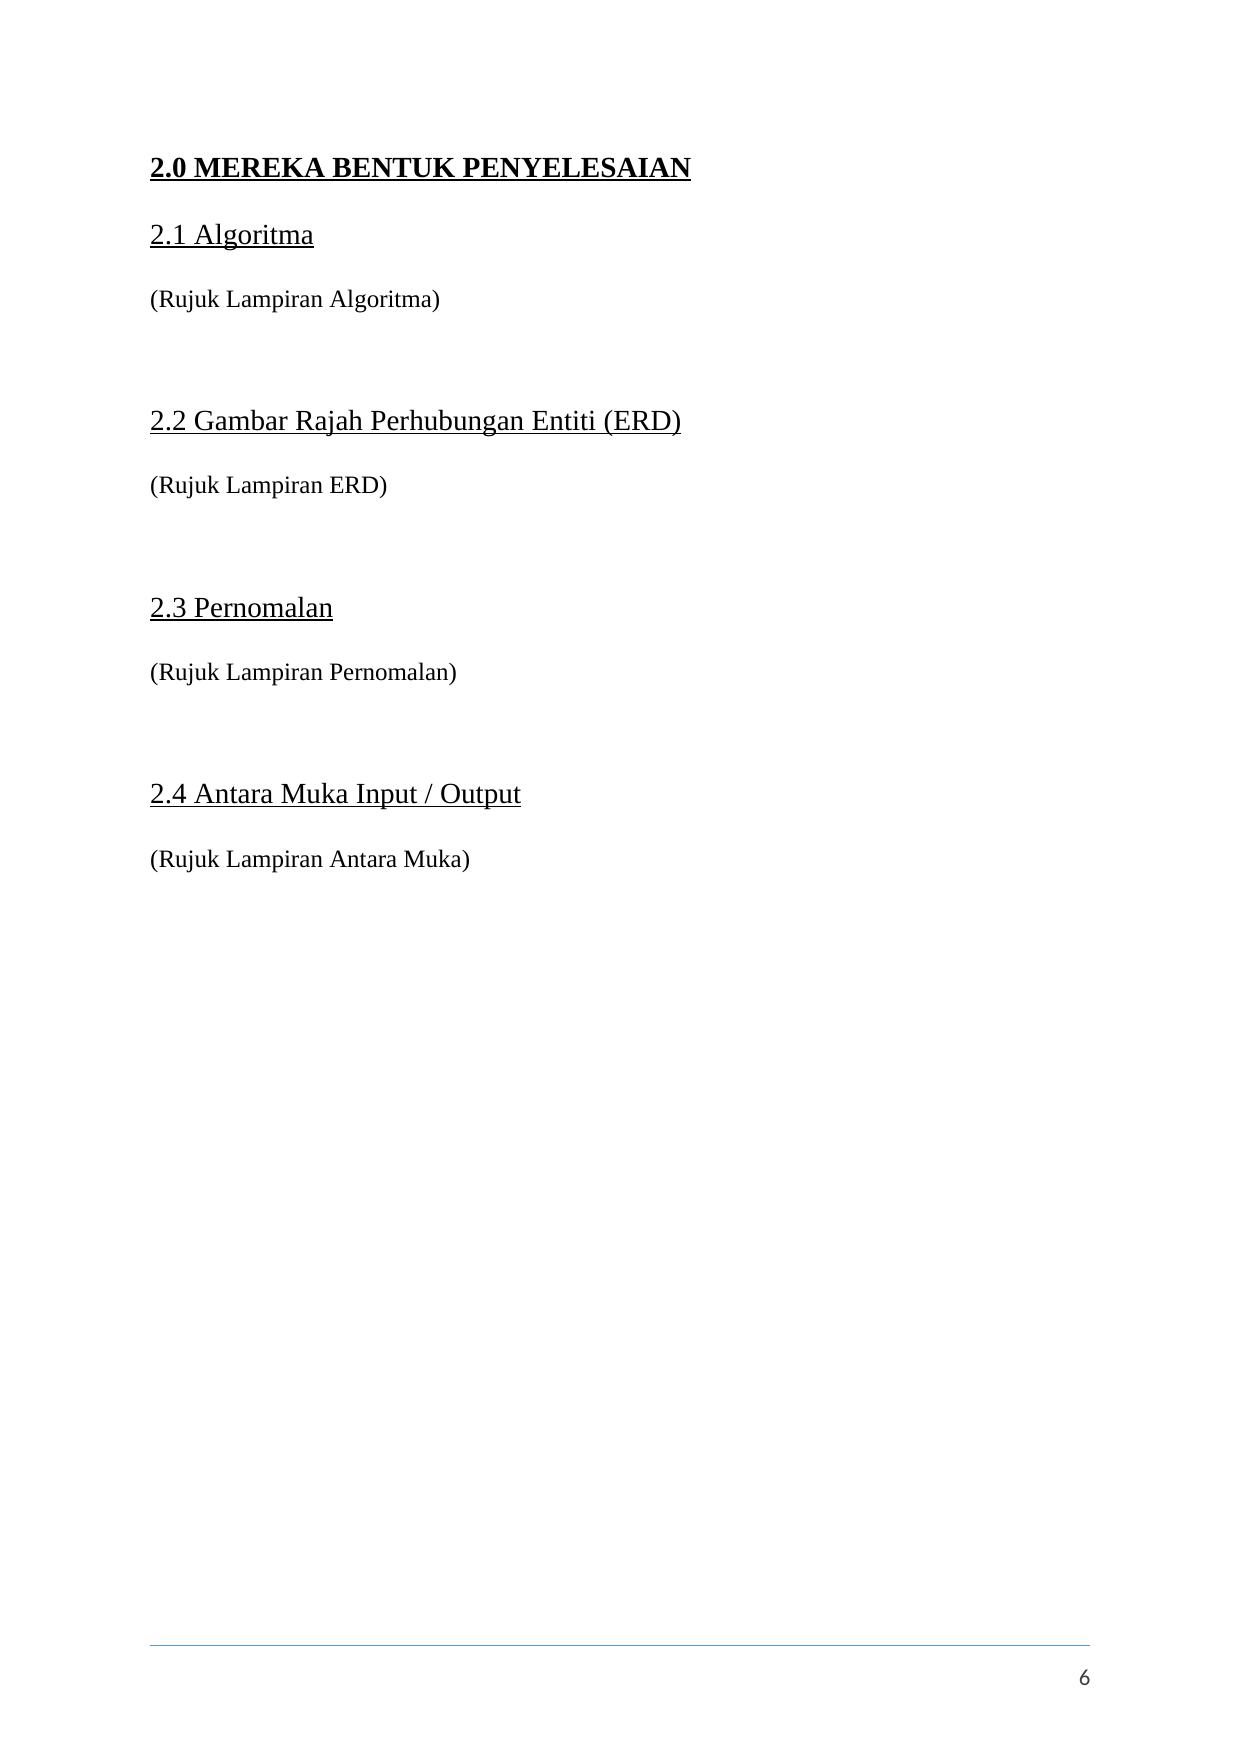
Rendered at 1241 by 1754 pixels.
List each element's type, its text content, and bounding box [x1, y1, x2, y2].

text (Rujuk Lampiran ERD) [150, 471, 1090, 499]
text 2.0 MEREKA BENTUK PENYELESAIAN [150, 150, 1090, 183]
text 2.3 Pernomalan [150, 590, 1090, 624]
text 2.2 Gambar Rajah Perhubungan Entiti (ERD) [150, 403, 1090, 437]
text (Rujuk Lampiran Pernomalan) [150, 657, 1090, 686]
text (Rujuk Lampiran Antara Muka) [150, 844, 1090, 872]
text (Rujuk Lampiran Algoritma) [150, 284, 1090, 313]
text 2.4 Antara Muka Input / Output [150, 777, 1090, 810]
text 2.1 Algoritma [150, 217, 1090, 251]
